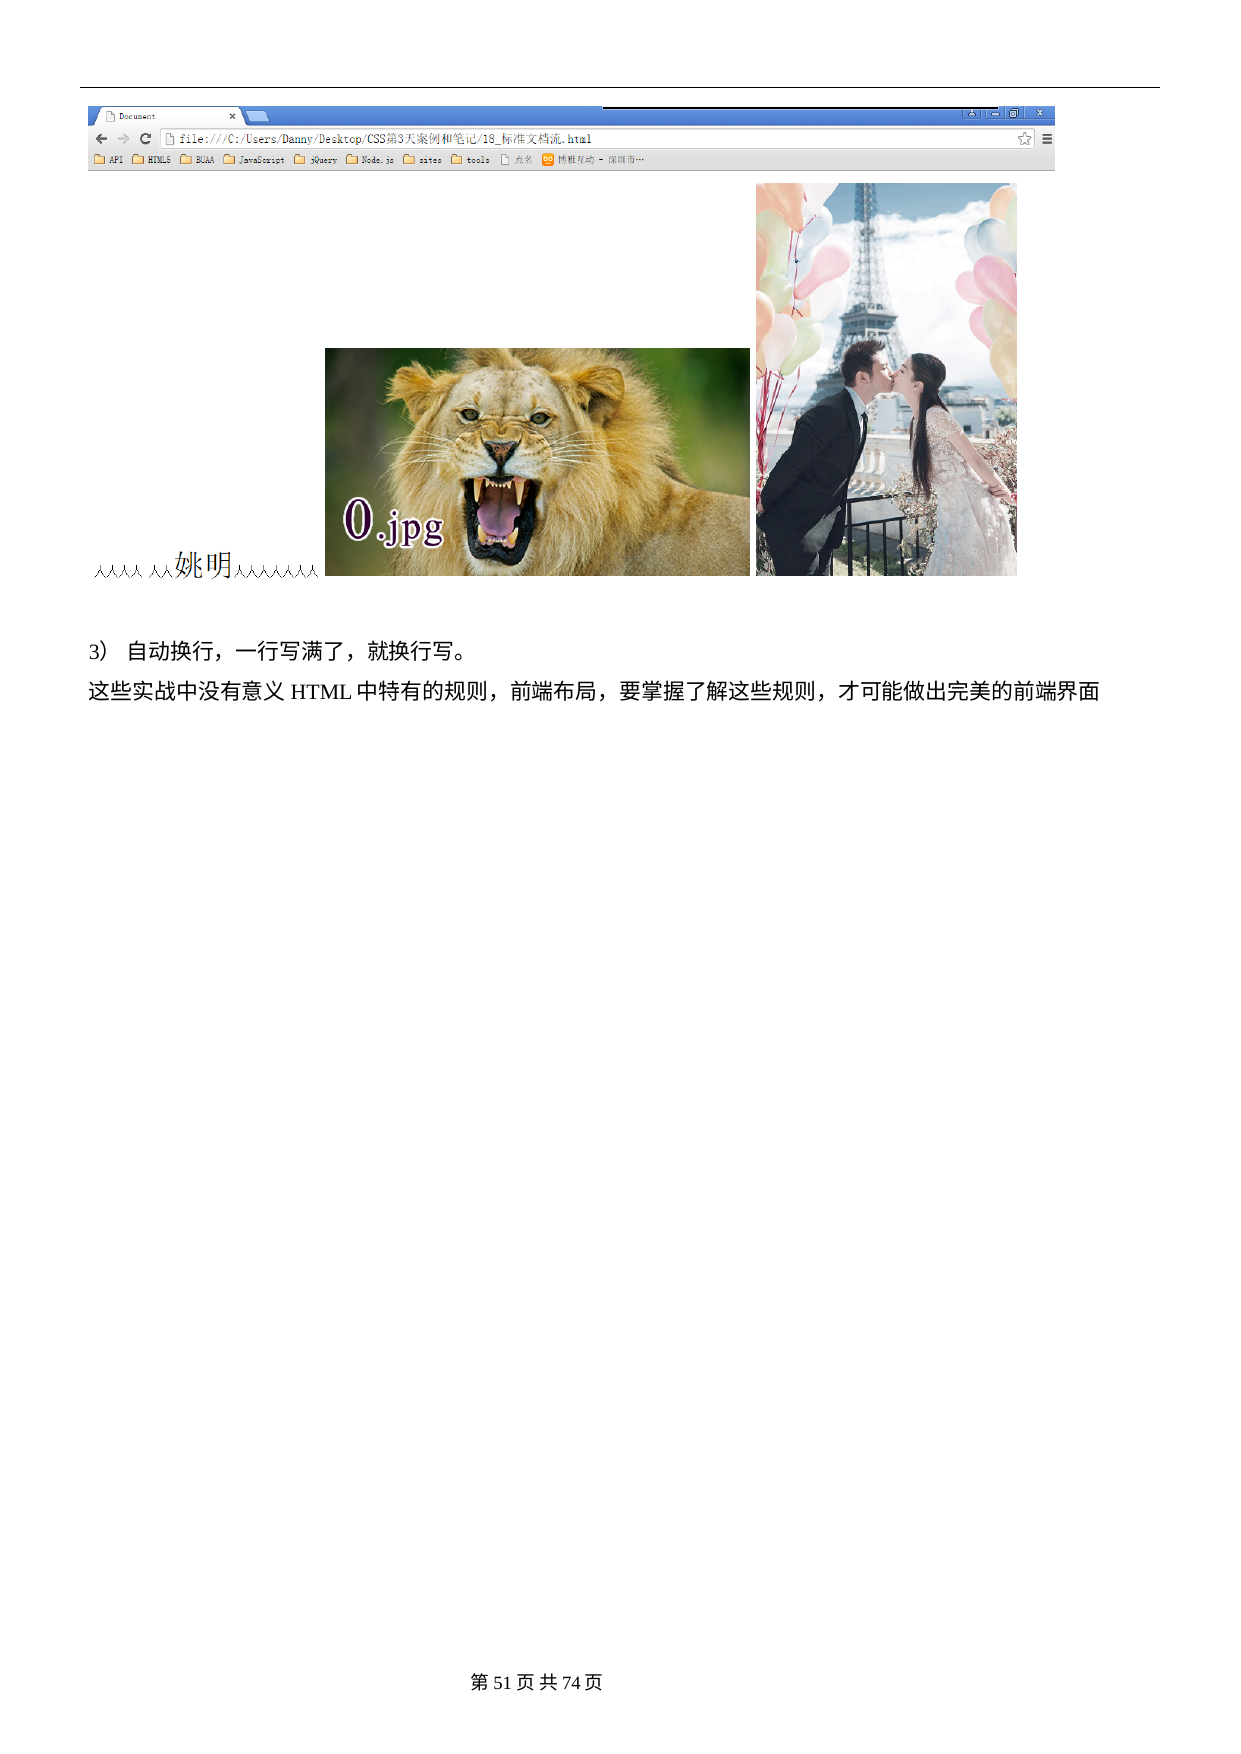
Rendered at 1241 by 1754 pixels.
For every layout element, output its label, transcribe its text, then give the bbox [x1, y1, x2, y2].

text 3） 自动换行，一行写满了，就换行写。 [88, 633, 1152, 666]
text 这些实战中没有意义 HTML中特有的规则，前端布局，要掌握了解这些规则，才可能做出完美的前端界面 [88, 674, 1152, 706]
picture [88, 106, 1055, 606]
